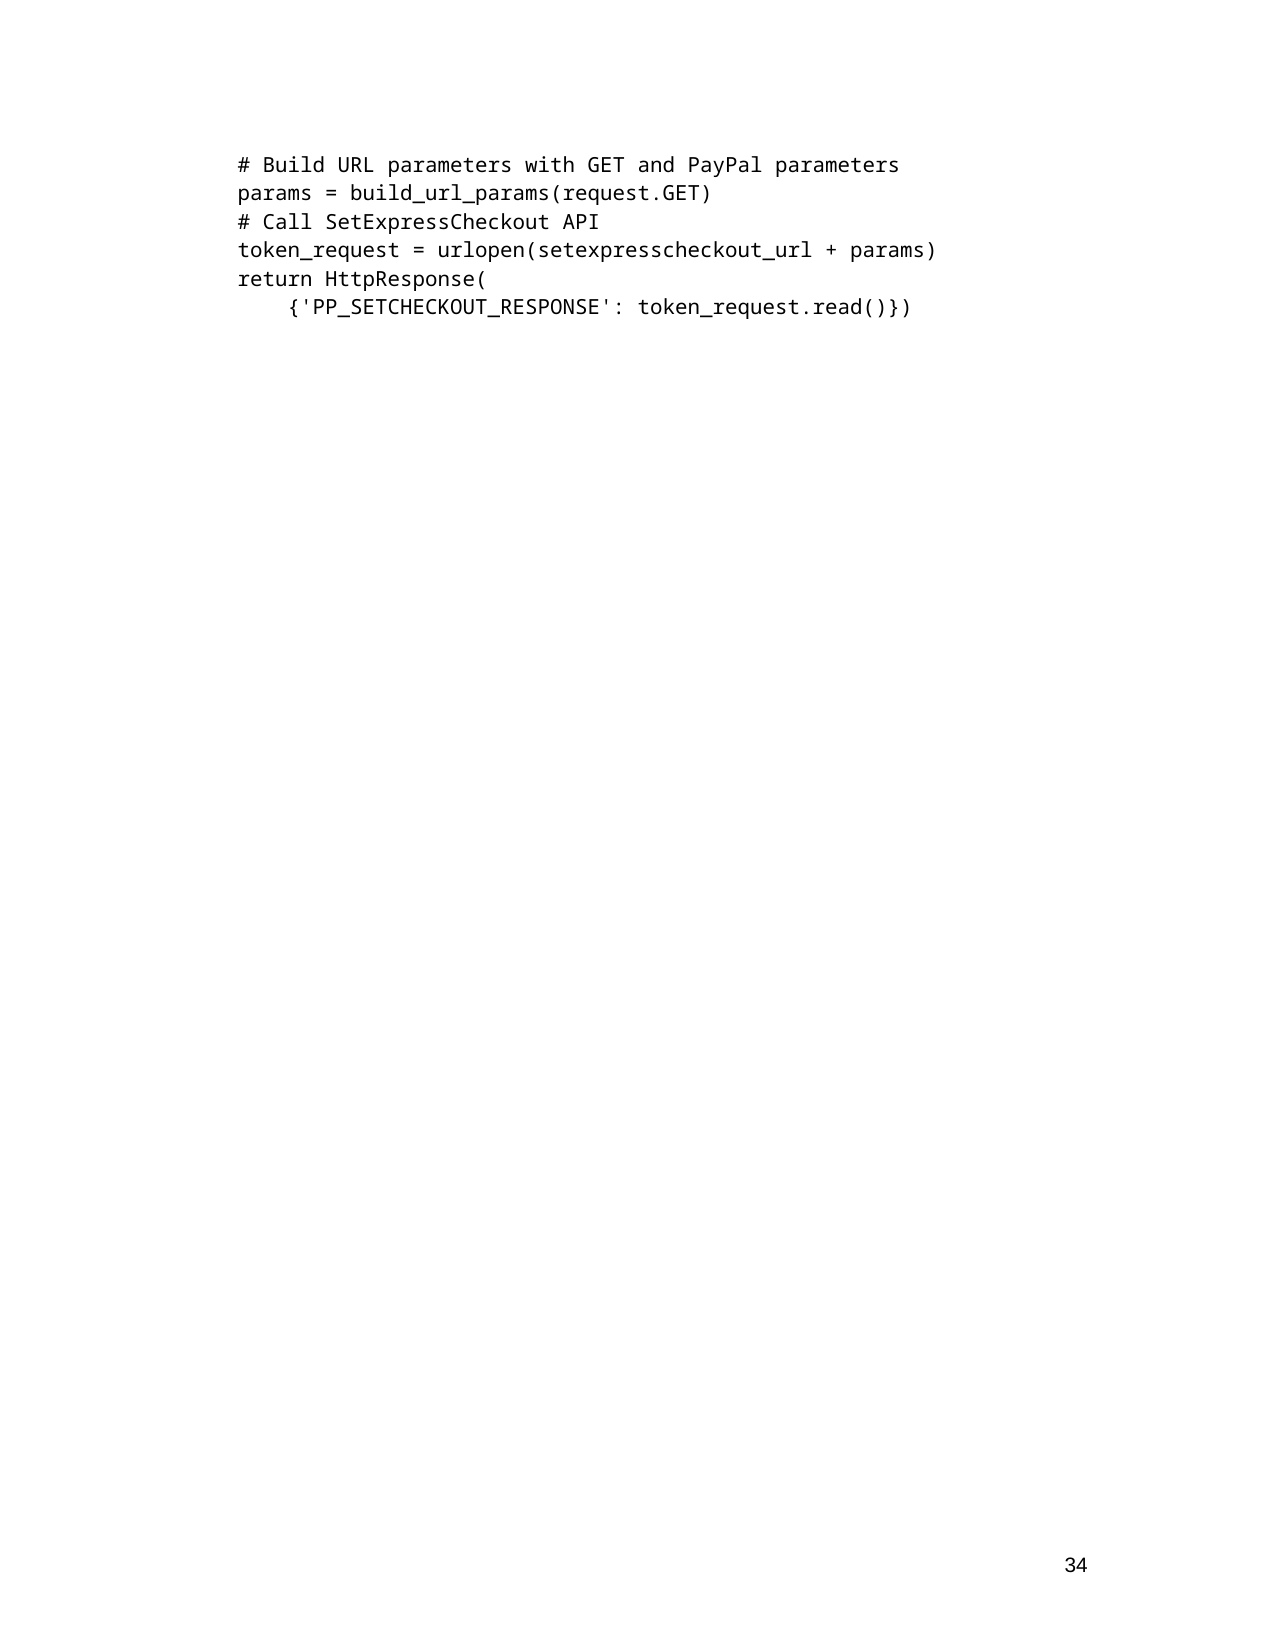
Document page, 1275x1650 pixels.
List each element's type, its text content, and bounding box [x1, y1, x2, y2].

text params = build_url_params(request.GET) [187, 178, 1087, 207]
text # Call SetExpressCheckout API [187, 207, 1087, 235]
text return HttpResponse( [187, 264, 1087, 292]
text token_request = urlopen(setexpresscheckout_url + params) [187, 235, 1087, 264]
text {'PP_SETCHECKOUT_RESPONSE': token_request.read()}) [187, 292, 1087, 321]
text # Build URL parameters with GET and PayPal parameters [187, 150, 1087, 178]
